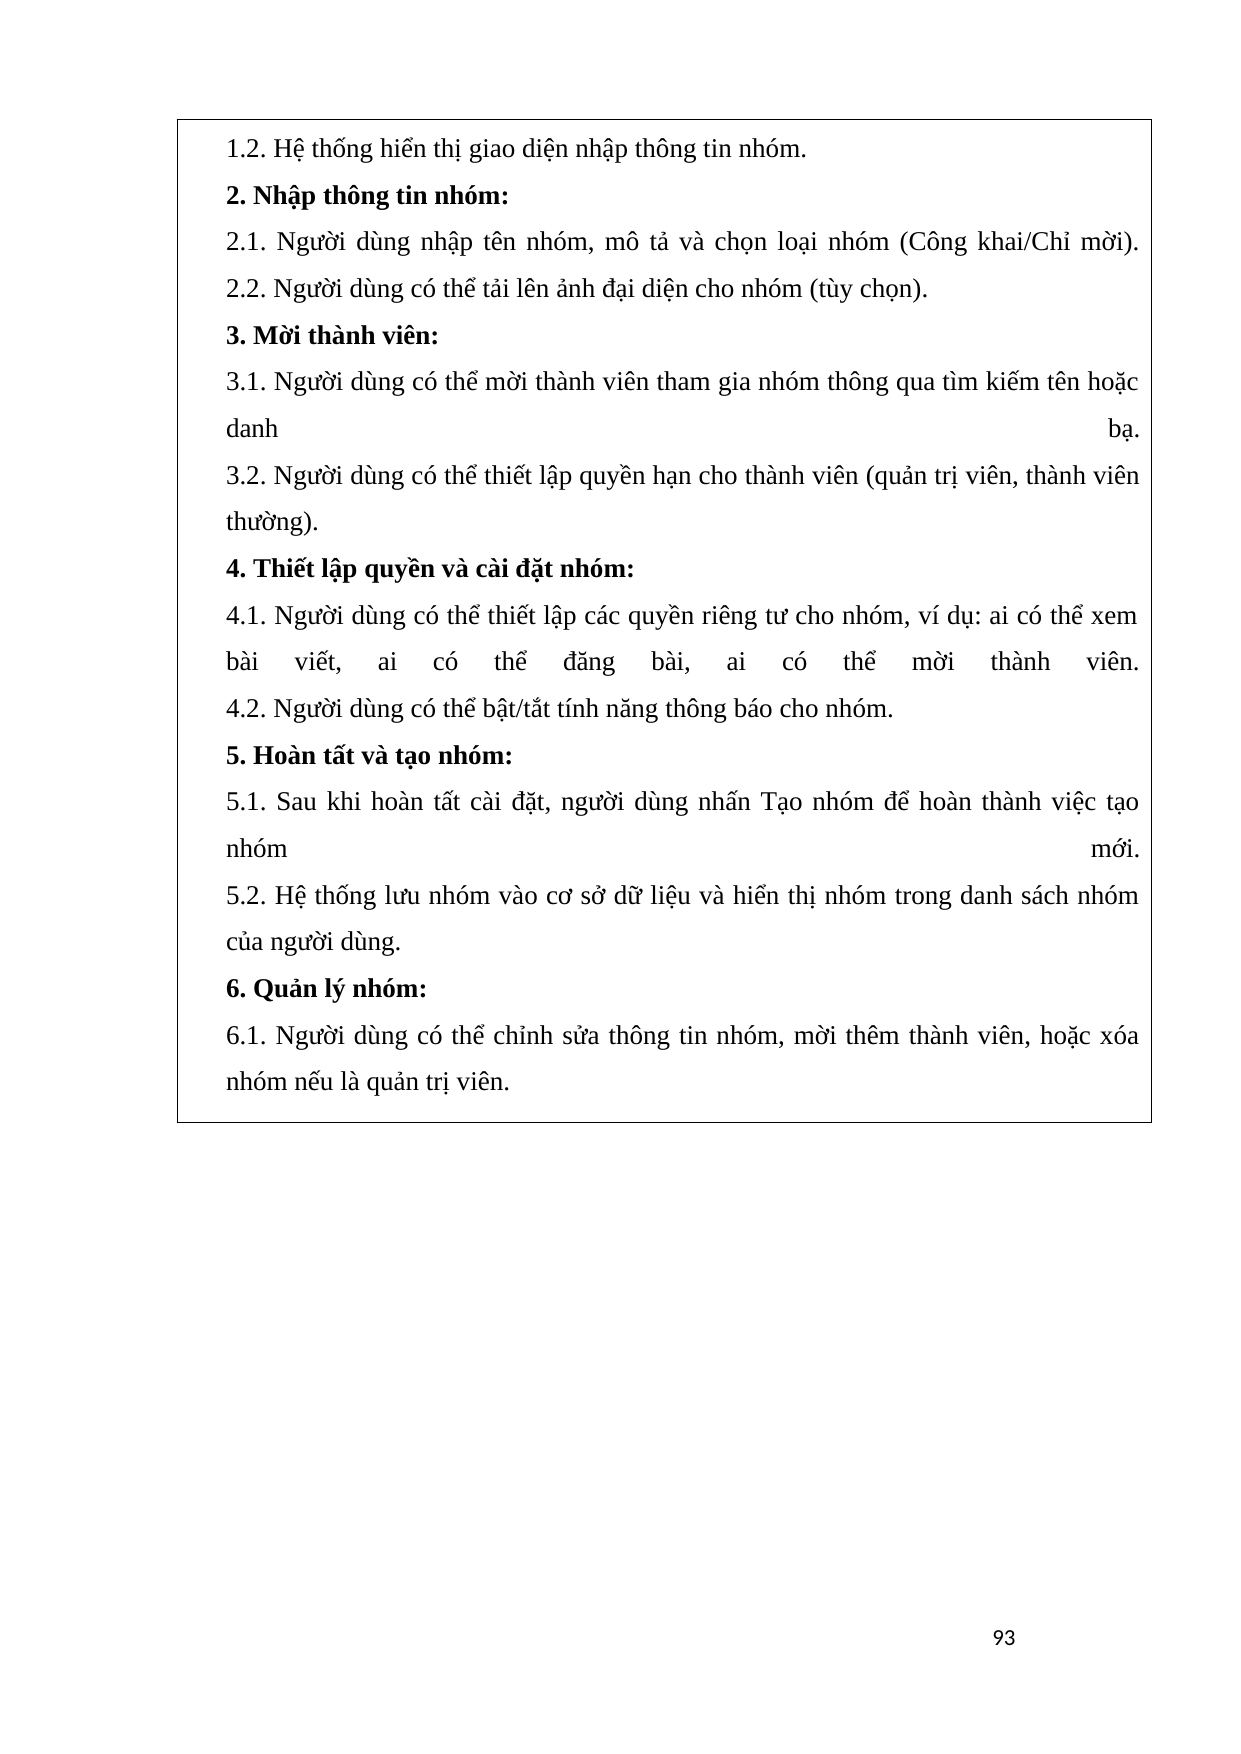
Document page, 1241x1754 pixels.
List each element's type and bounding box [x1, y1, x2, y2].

table_cell [178, 120, 1151, 1122]
